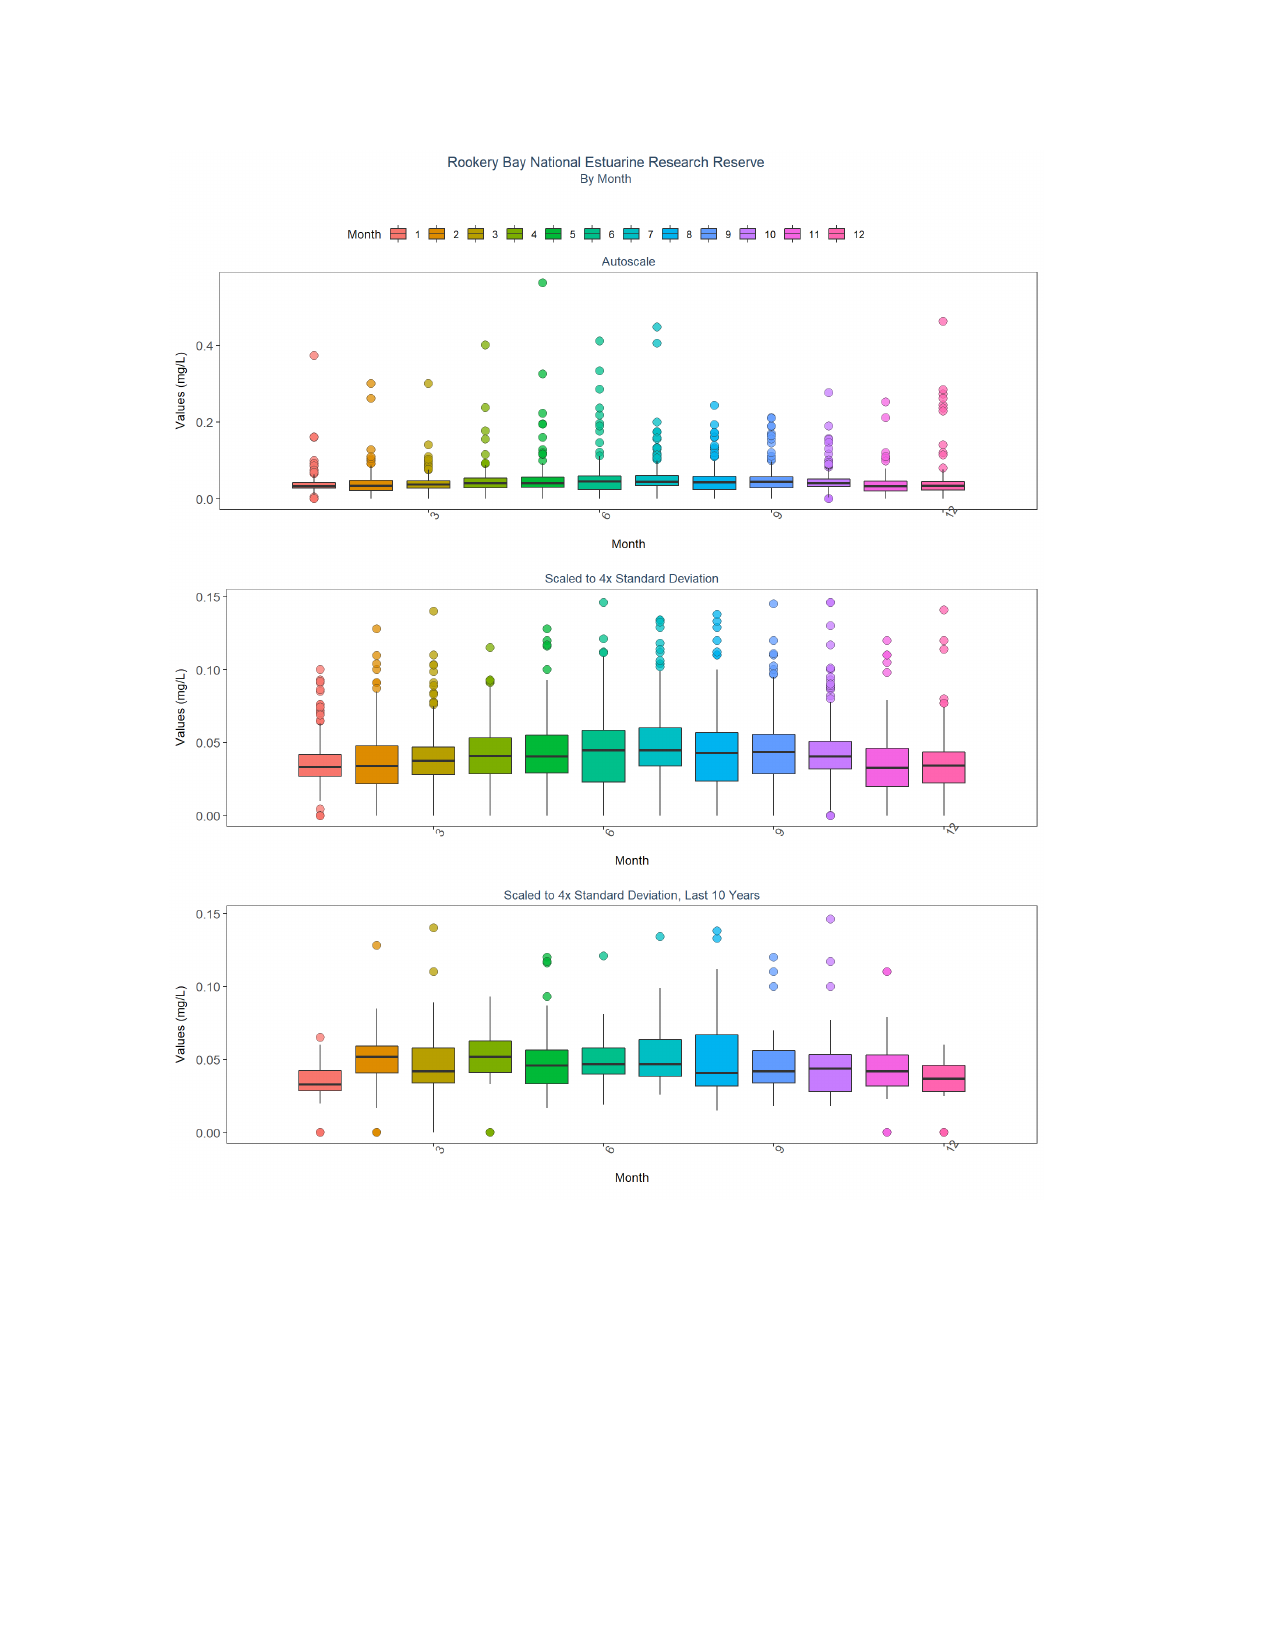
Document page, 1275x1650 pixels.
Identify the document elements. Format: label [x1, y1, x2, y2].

picture [168, 150, 1044, 1200]
